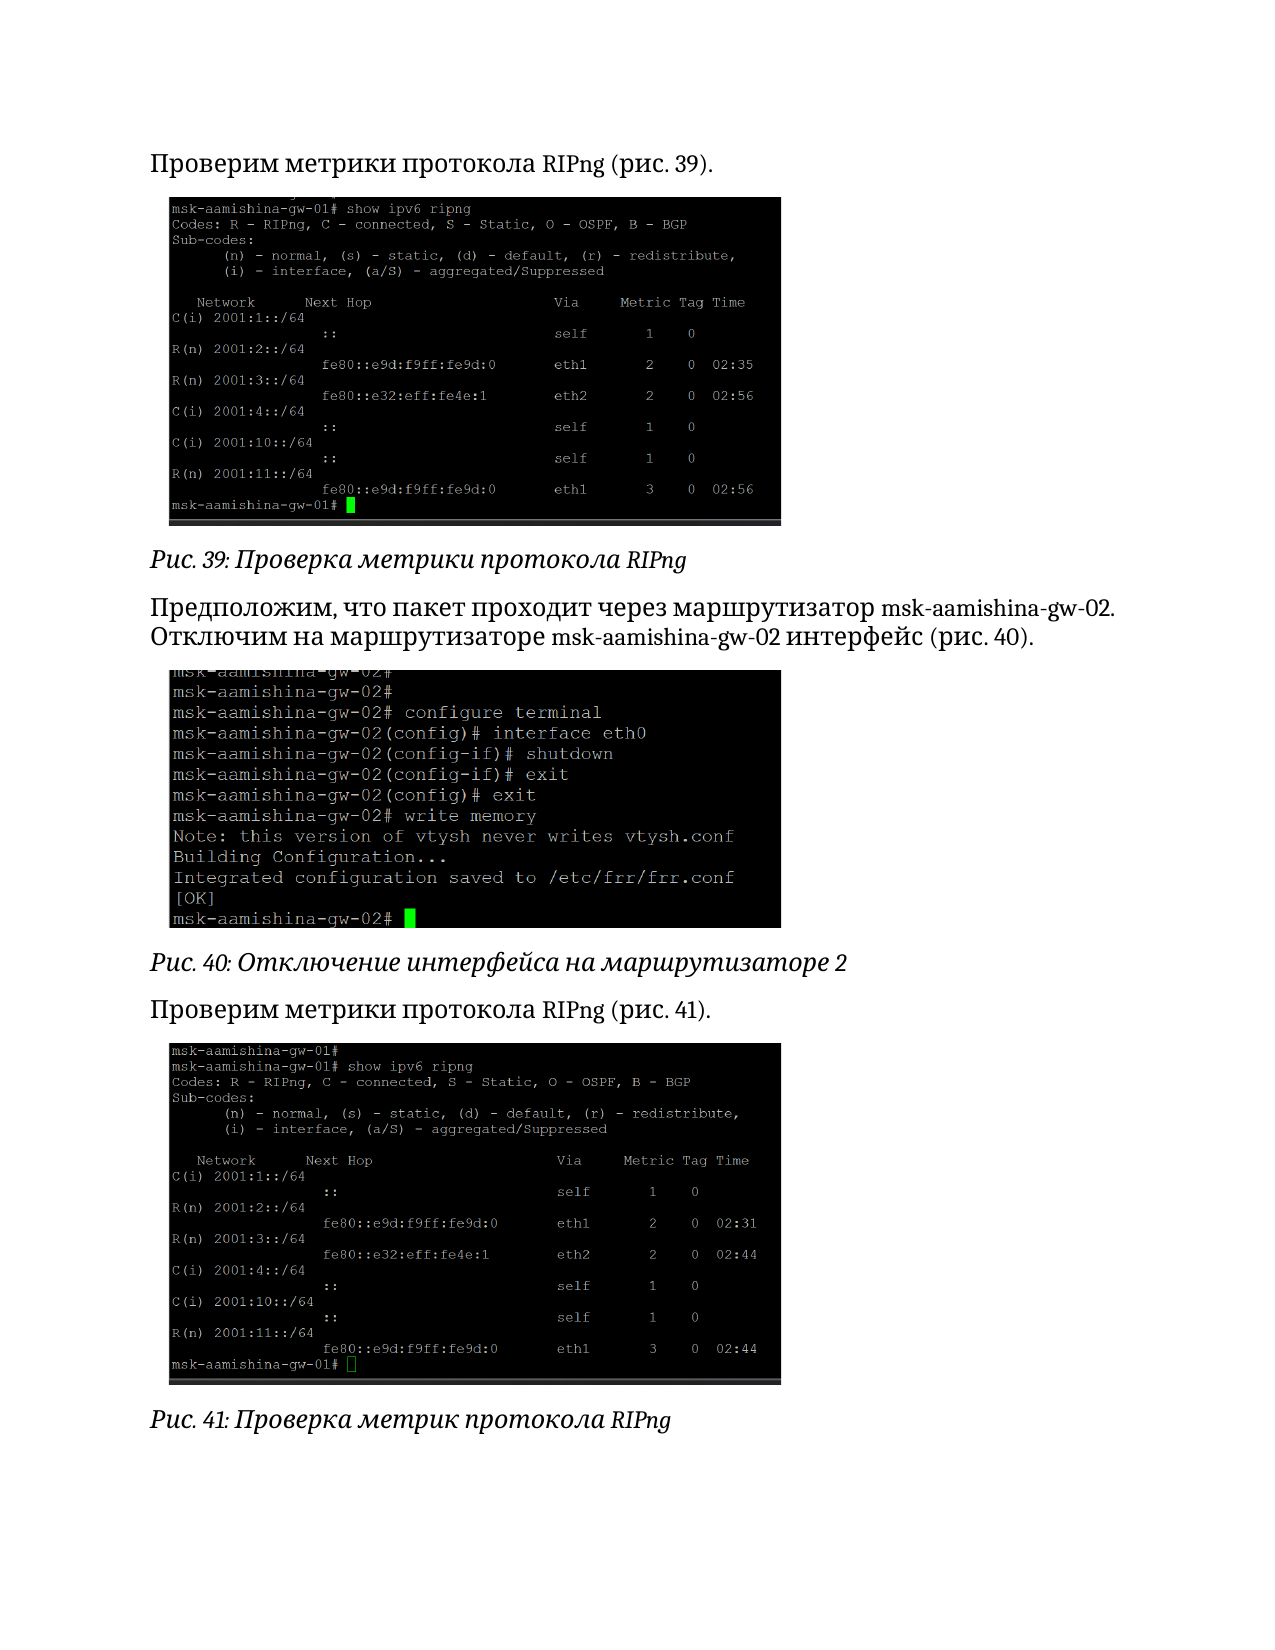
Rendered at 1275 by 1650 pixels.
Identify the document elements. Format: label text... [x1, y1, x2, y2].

picture [168, 670, 782, 928]
text Рис. 41: Проверка метрик протокола RIPng [150, 1406, 1125, 1434]
picture [168, 1043, 782, 1385]
text Рис. 39: Проверка метрики протокола RIPng [150, 546, 1125, 575]
text Предположим, что пакет проходит через маршрутизатор msk-aamishina-gw-02. Отключим на маршрутизаторе msk-aamishina-gw-02 интерфейс (рис. 40). [150, 594, 1125, 651]
text Рис. 40: Отключение интерфейса на маршрутизаторе 2 [150, 948, 1125, 977]
text Проверим метрики протокола RIPng (рис. 39). [150, 150, 1125, 179]
text Проверим метрики протокола RIPng (рис. 41). [150, 996, 1125, 1025]
picture [168, 197, 782, 526]
